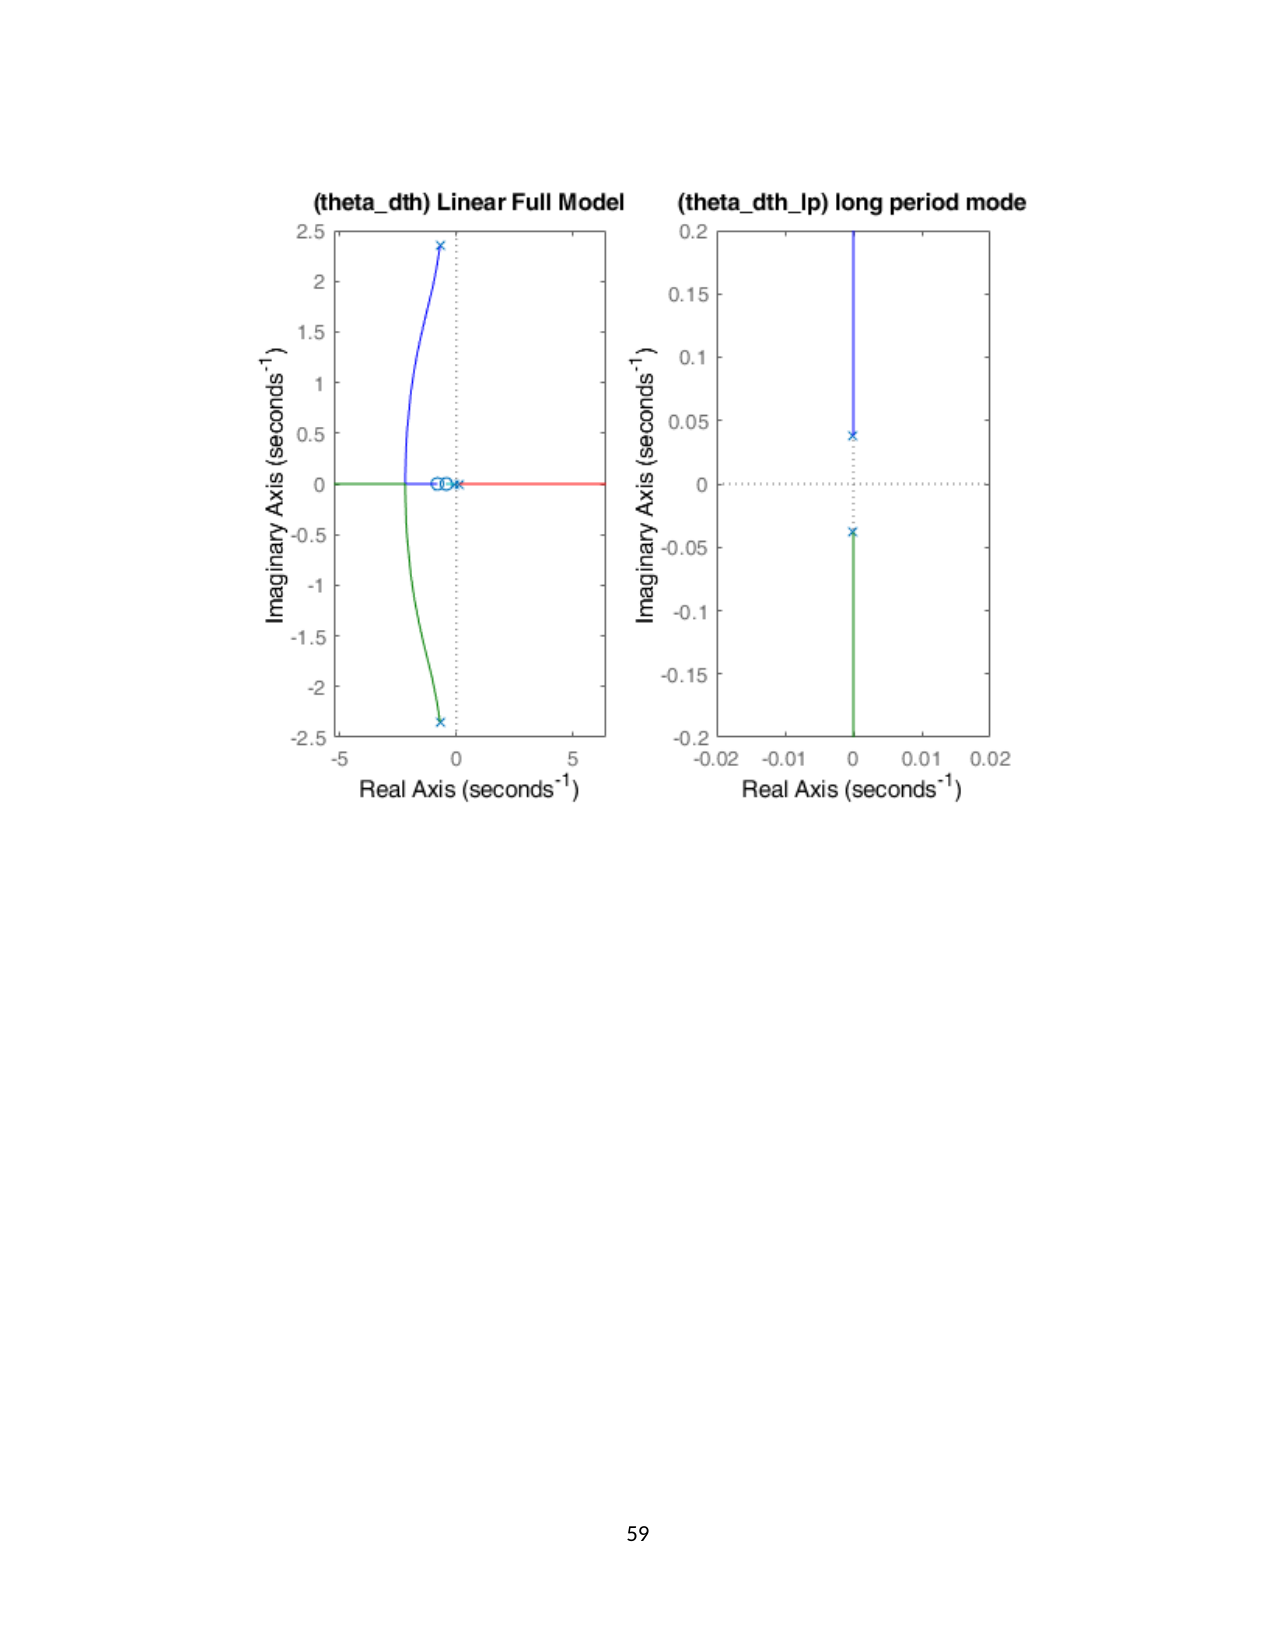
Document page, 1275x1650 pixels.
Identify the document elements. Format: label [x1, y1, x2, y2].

picture [202, 150, 1073, 810]
